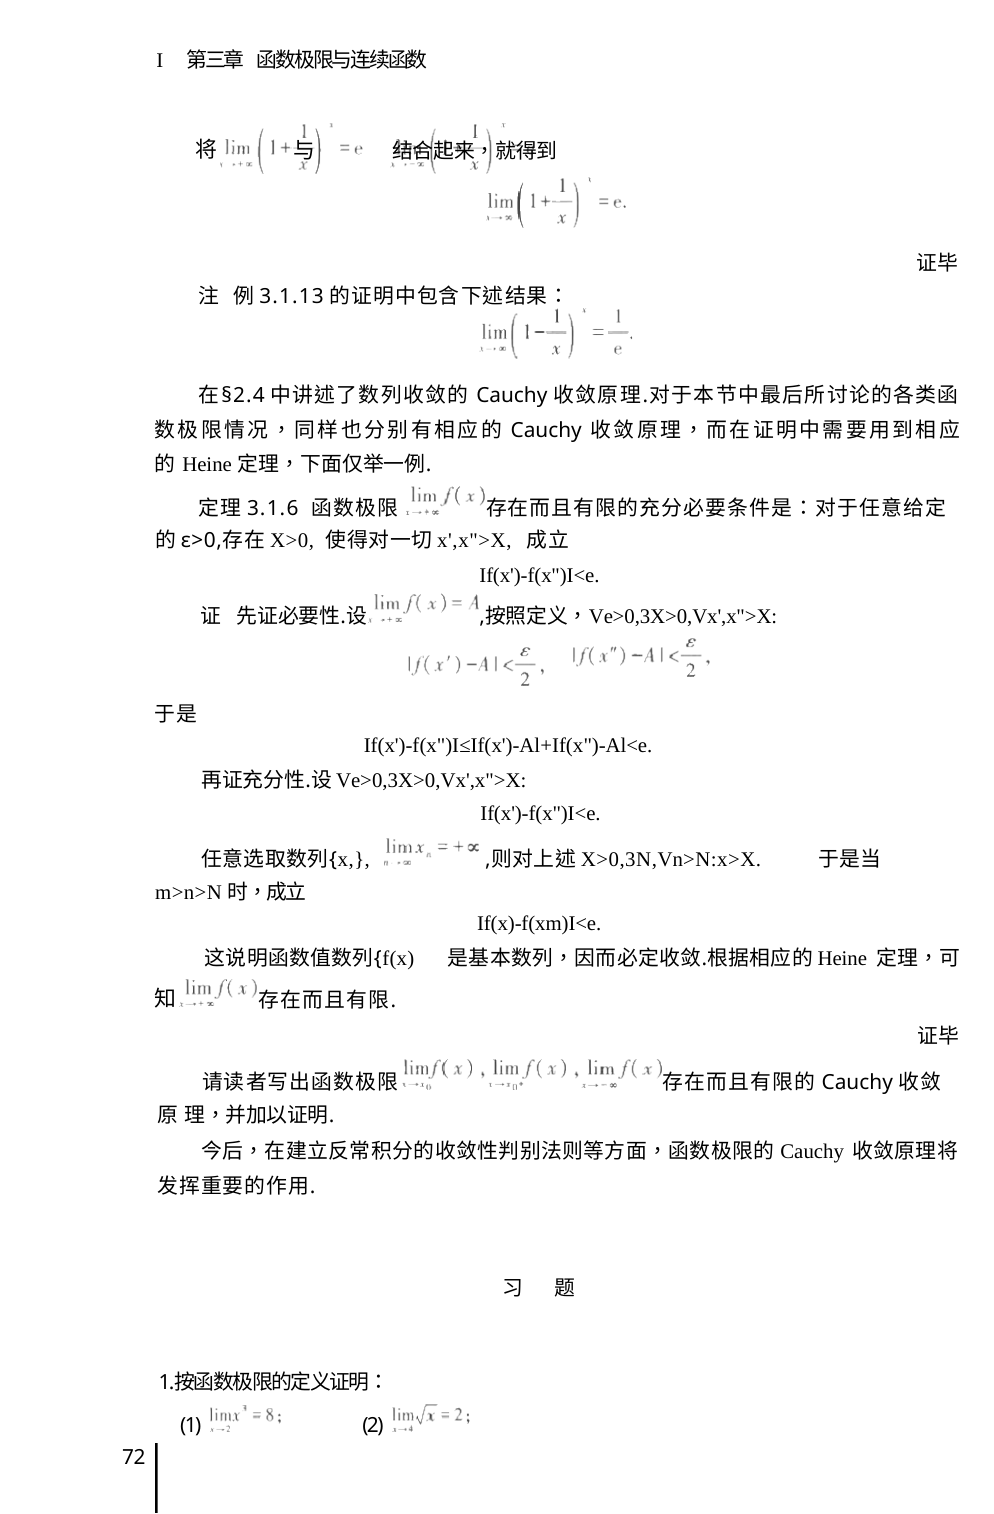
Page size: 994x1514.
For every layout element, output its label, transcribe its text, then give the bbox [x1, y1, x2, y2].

picture [177, 974, 259, 1008]
text 证毕 [122, 1023, 959, 1049]
picture [399, 1055, 663, 1090]
text 这说明函数值数列{f(x) 是基本数列，因而必定收敛.根据相应的Heine 定理，可 [122, 946, 960, 971]
text 将 与 结合起来，就得到 [195, 136, 960, 165]
text If(x')-f(x")I<e. [479, 567, 960, 586]
text (1) (2) [180, 1404, 960, 1440]
text 知存在而且有限. [154, 978, 960, 1015]
text If(x)-f(xm)I<e. [477, 915, 960, 934]
text If(x')-f(x")I≤If(x')-Al+If(x")-Al<e. [363, 737, 960, 756]
picture [381, 834, 479, 867]
text 请读者写出函数极限存在而且有限的 Cauchy 收敛原 理，并加以证明. [157, 1055, 960, 1129]
text 证毕 [122, 250, 958, 276]
picture [571, 634, 710, 677]
text If(x')-f(x")I<e. [480, 805, 960, 824]
picture [207, 1401, 284, 1433]
text 于是 [154, 700, 960, 726]
picture [390, 1402, 471, 1433]
text 再证充分性.设Ve>0,3X>0,Vx',x">X: [201, 767, 960, 792]
text 今后，在建立反常积分的收敛性判别法则等方面，函数极限的 Cauchy 收敛原理将 发挥重要的作用. [157, 1136, 958, 1200]
picture [218, 119, 364, 136]
picture [389, 119, 535, 136]
picture [366, 591, 479, 624]
text 在§2.4中讲述了数列收敛的 Cauchy 收敛原理.对于本节中最后所讨论的各类函 数极限情况，同样也分别有相应的 Cauchy 收敛原理，而在证明中需要用到相应的 Heine 定理，下面仅举一例. [154, 381, 960, 477]
text 注 例3.1.13的证明中包含下述结果： [198, 283, 960, 309]
text 习 题 [502, 1275, 960, 1301]
text 1.按函数极限的定义证明： [158, 1369, 960, 1395]
text 证 先证必要性.设,按照定义，Ve>0,3X>0,Vx',x">X: [200, 595, 960, 630]
picture [477, 308, 633, 359]
picture [218, 165, 364, 175]
text 任意选取数列{x,}, ,则对上述X>0,3N,Vn>N:x>X. 于是当m>n>N 时，成立 [155, 834, 952, 905]
picture [404, 483, 486, 516]
text 定理3.1.6 函数极限 存在而且有限的充分必要条件是：对于任意给定 的ε>0,存在X>0, 使得对一切x',x">X, 成立 [155, 483, 956, 553]
picture [408, 646, 544, 686]
picture [389, 165, 628, 229]
